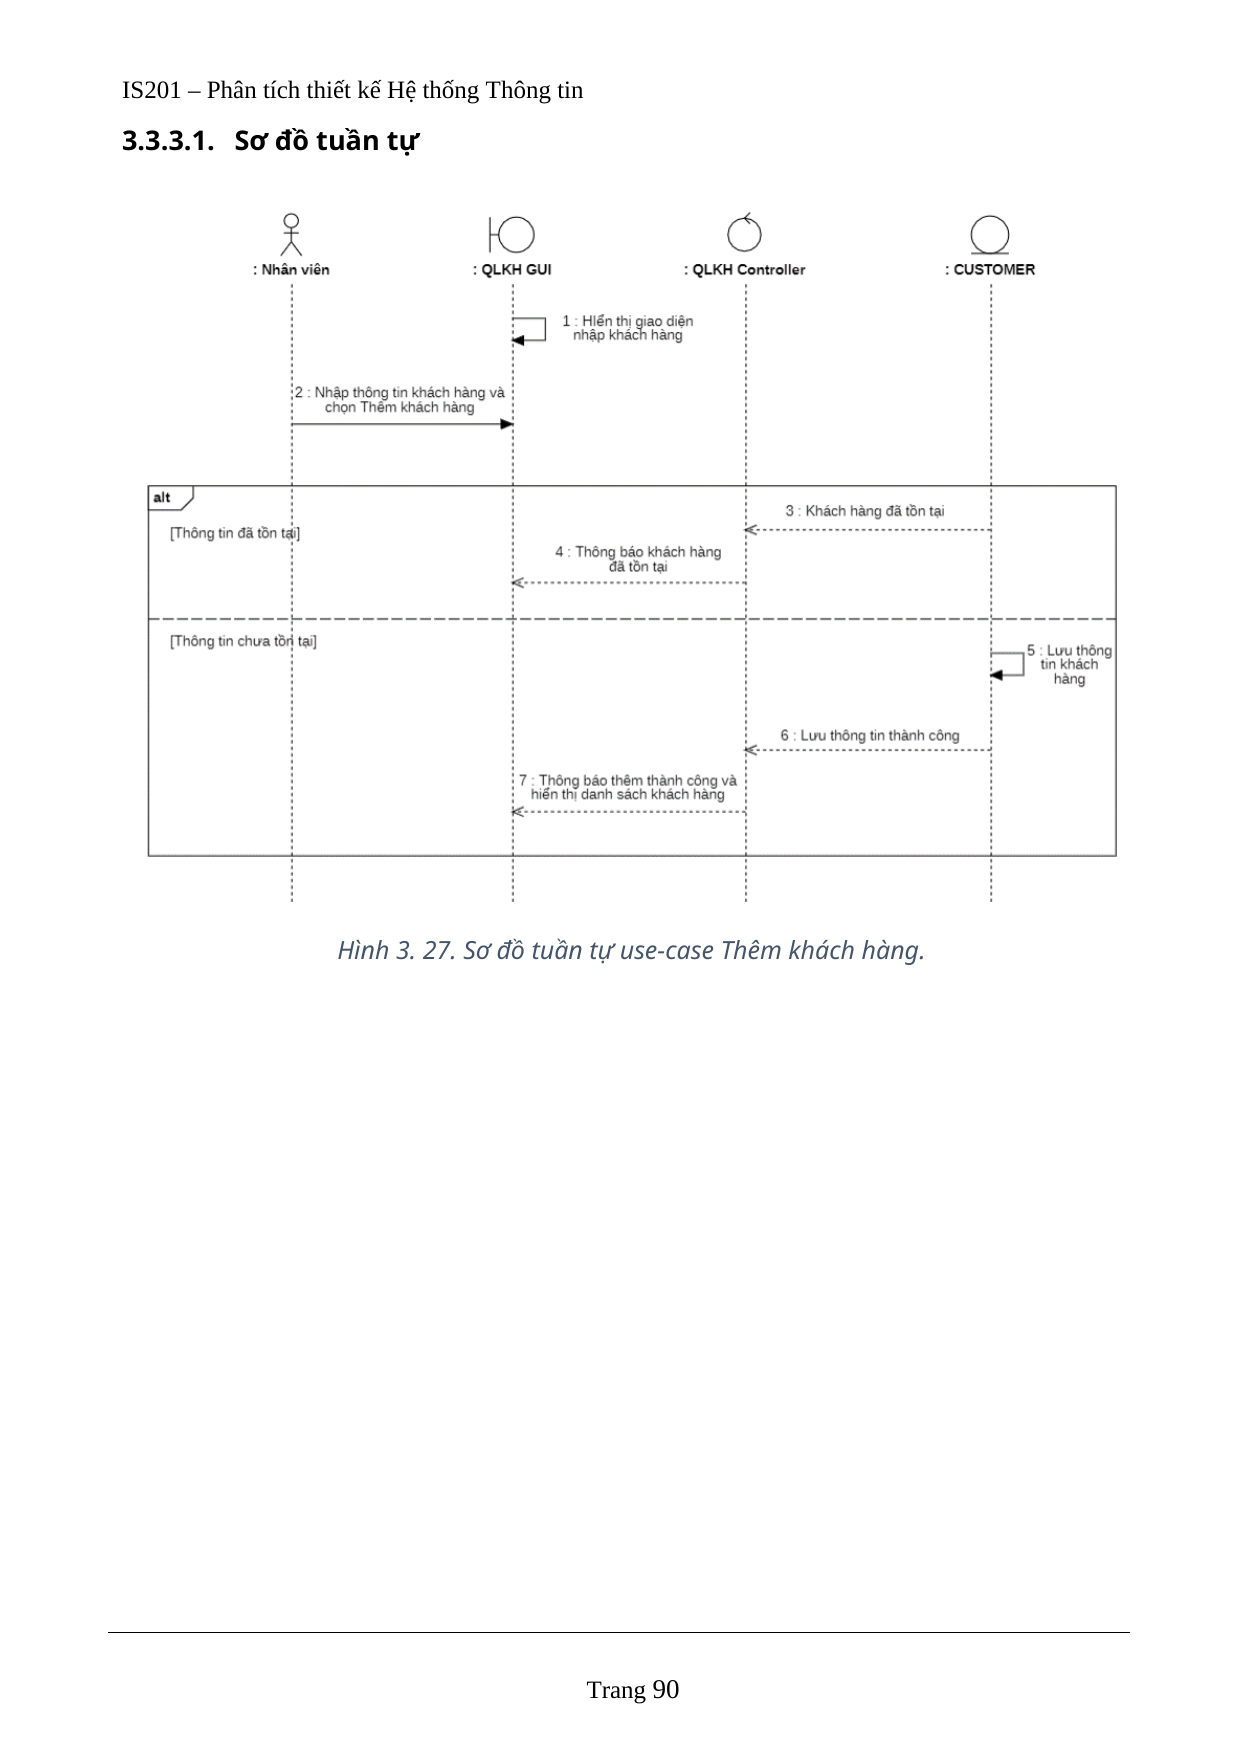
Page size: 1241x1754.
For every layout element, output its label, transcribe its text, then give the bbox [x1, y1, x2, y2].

list Sơ đồ tuần tự [122, 122, 1144, 159]
picture [121, 198, 1144, 902]
text Hình 3. 27. Sơ đồ tuần tự use-case Thêm khách hàng. [122, 933, 1144, 967]
